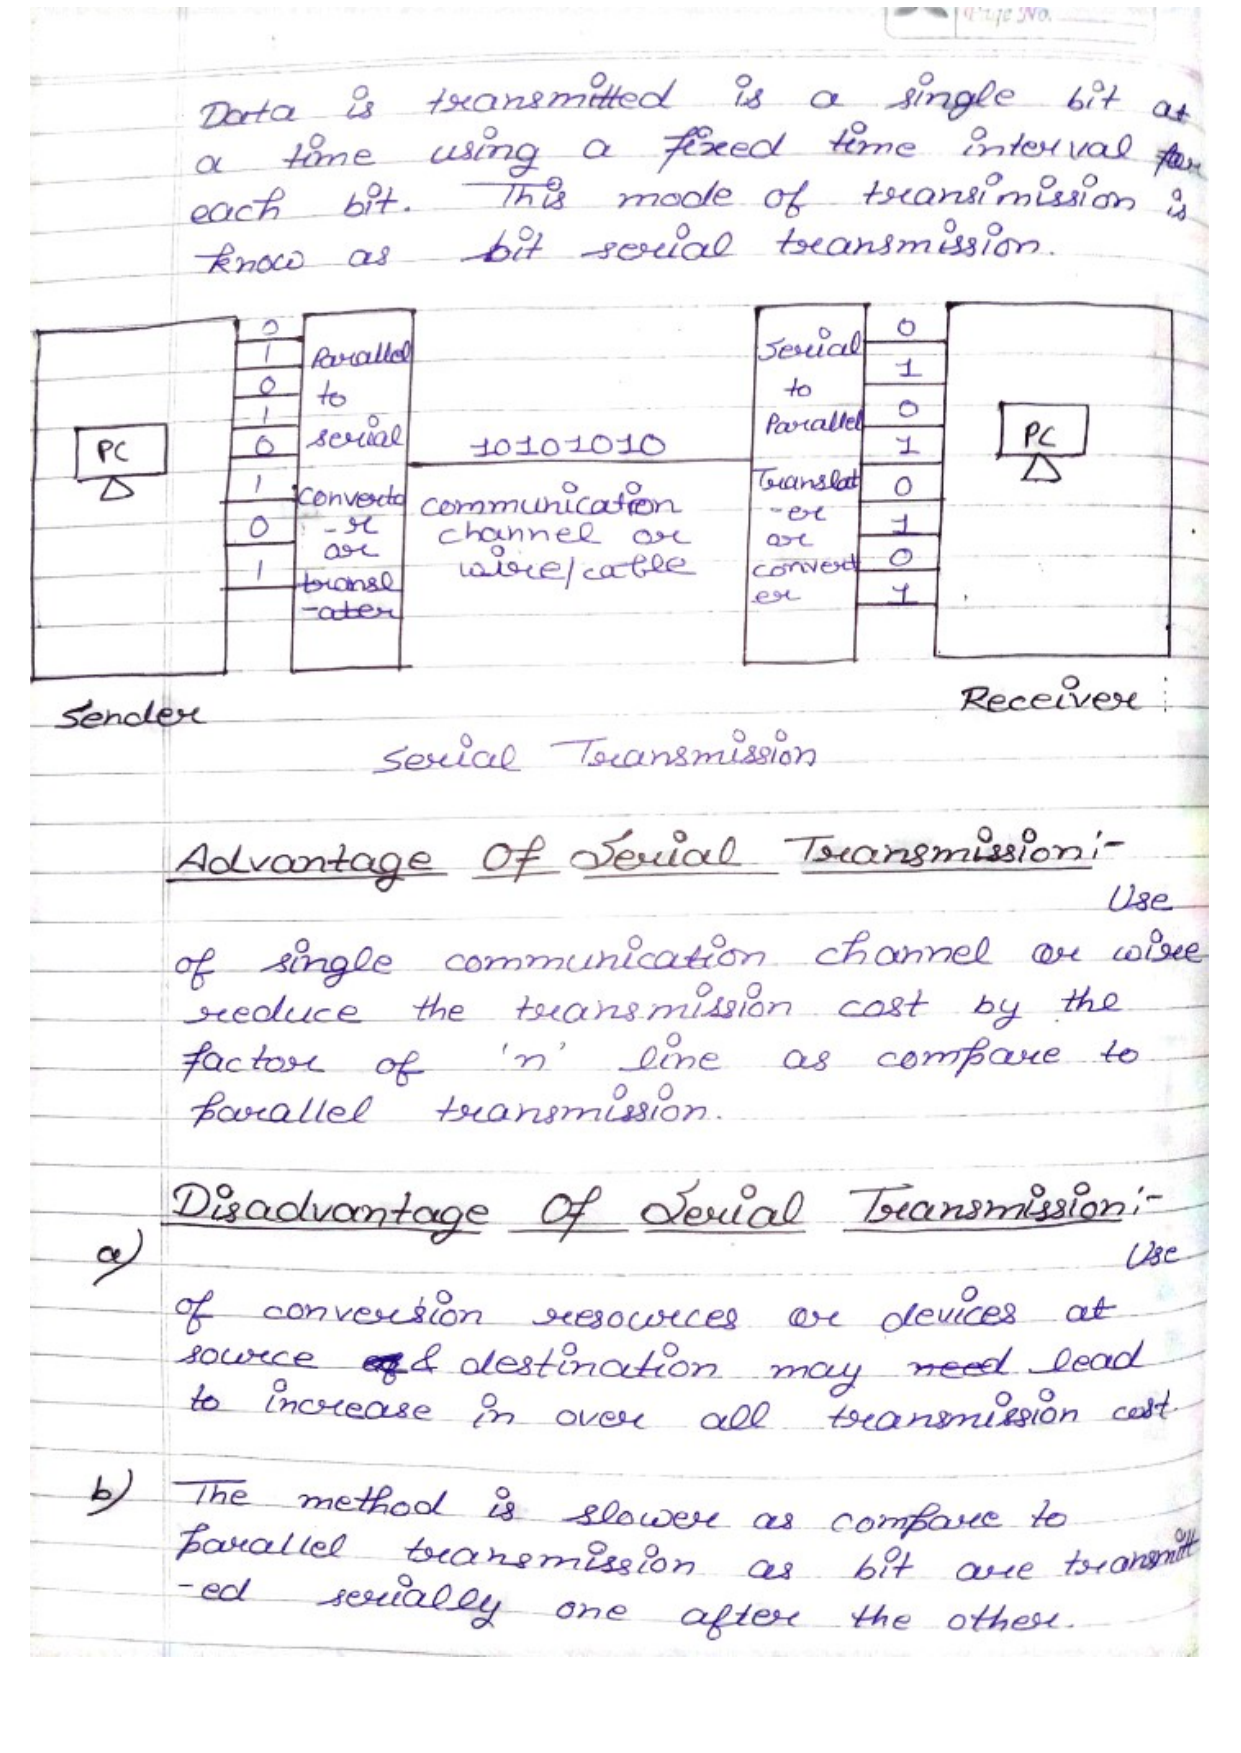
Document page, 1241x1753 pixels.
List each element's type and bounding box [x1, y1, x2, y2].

picture [30, 7, 1209, 1657]
